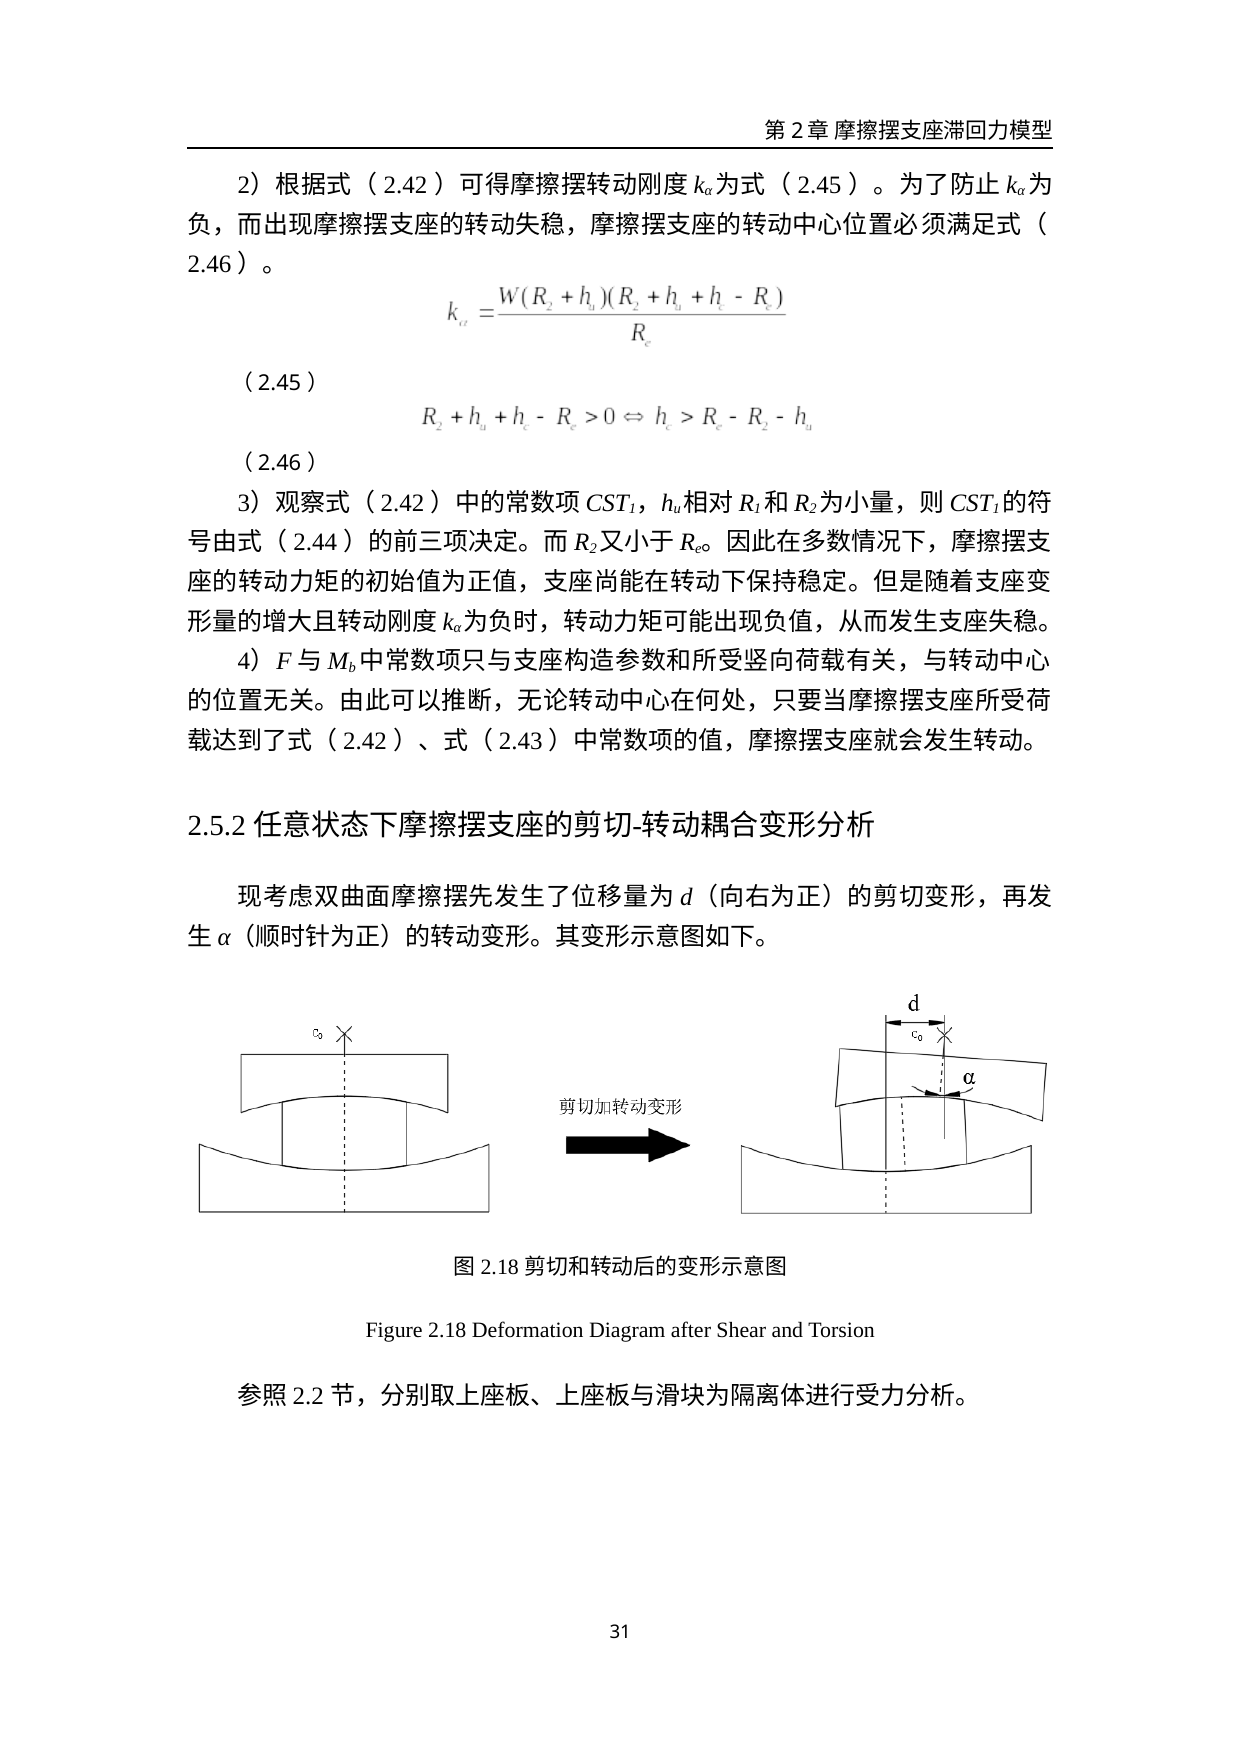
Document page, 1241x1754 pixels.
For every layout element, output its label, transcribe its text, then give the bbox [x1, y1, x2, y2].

picture [187, 954, 1053, 1225]
text （ .45 ） [187, 361, 1053, 401]
text 现考虑双曲面摩擦摆先发生了位移量为d（向右为正）的剪切变形，再发生α（顺时针为正）的转动变形。其变形示意图如下。 [187, 875, 1053, 954]
text 4）F与Mb中常数项只与支座构造参数和所受竖向荷载有关，与转动中心的位置无关。由此可以推断，无论转动中心在何处，只要当摩擦摆支座所受荷载达到了式（ 2.42 ）、式（ 2.43 ）中常数项的值，摩擦摆支座就会发生转动。 [187, 639, 1053, 758]
subtitle 任意状态下摩擦摆支座的剪切-转动耦合变形分析 [187, 783, 1053, 863]
text 参照2.2 节，分别取上座板、上座板与滑块为隔离体进行受力分析。 [187, 1374, 1053, 1414]
text （ .46 ） [187, 441, 1053, 480]
text 3）观察式（ 2.42 ）中的常数项CST1，hu相对R1和R2为小量，则CST1的符号由式（ 2.44 ）的前三项决定。而R2又小于Re。因此在多数情况下，摩擦摆支座的转动力矩的初始值为正值，支座尚能在转动下保持稳定。但是随着支座变形量的增大且转动刚度kα为负时，转动力矩可能出现负值，从而发生支座失稳。 [187, 480, 1053, 639]
text 2）根据式（ 2.42 ）可得摩擦摆转动刚度kα为式（ 2.45 ）。为了防止kα为负，而出现摩擦摆支座的转动失稳，摩擦摆支座的转动中心位置必须满足式（ 2.46 ）。 [187, 163, 1053, 282]
